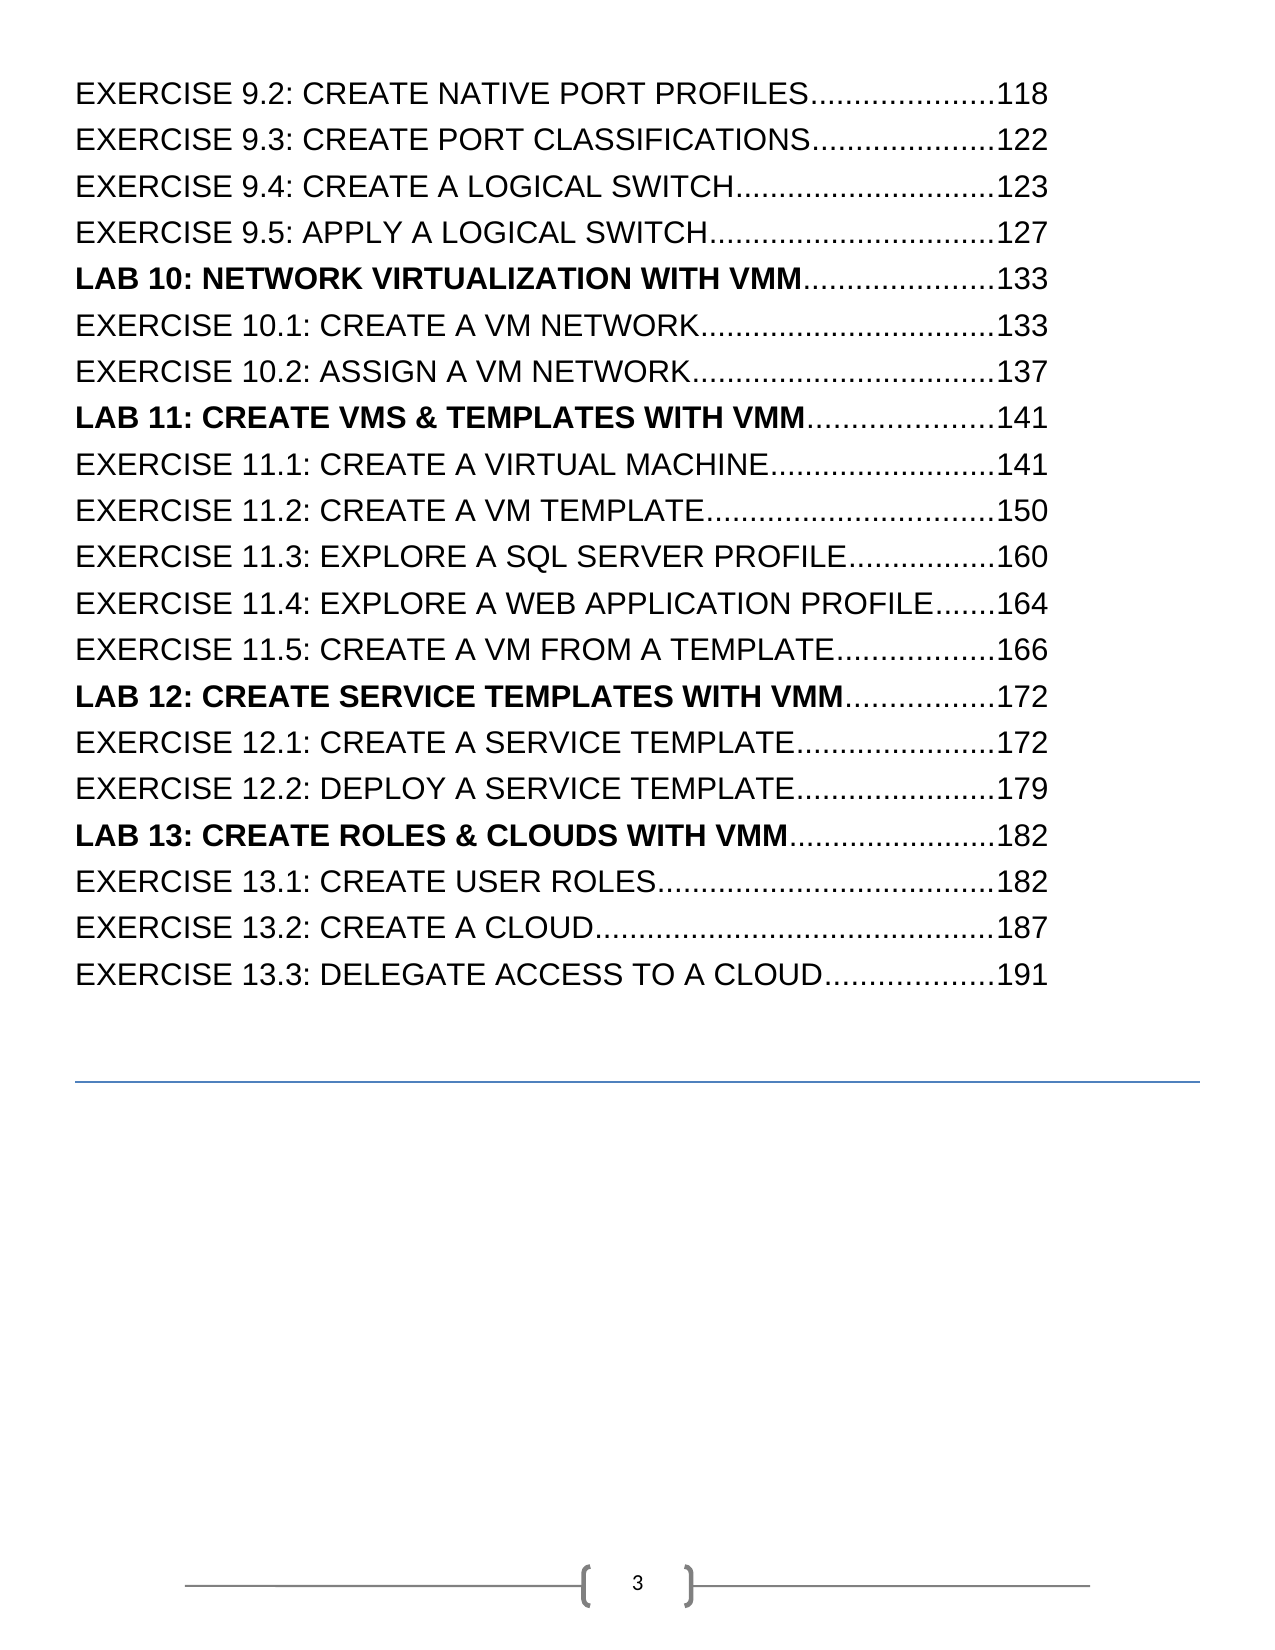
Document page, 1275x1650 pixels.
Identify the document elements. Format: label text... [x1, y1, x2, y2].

text Exercise 9.3: Create Port Classifications 122 [75, 121, 1200, 157]
text Exercise 12.1: Create a Service Template 172 [75, 724, 1200, 760]
text Exercise 9.4: Create a Logical Switch 123 [75, 168, 1200, 204]
text Lab 11: Create VMs & Templates with VMM 141 [75, 399, 1200, 435]
text Exercise 13.3: Delegate Access to a Cloud 191 [75, 956, 1200, 992]
text Exercise 11.2: Create a VM Template 150 [75, 492, 1200, 528]
text Exercise 11.5: Create a VM from a Template 166 [75, 631, 1200, 667]
text Exercise 11.4: Explore a Web Application Profile 164 [75, 585, 1200, 621]
text Lab 12: Create Service Templates with VMM 172 [75, 678, 1200, 713]
text Exercise 11.3: Explore a SQL Server Profile 160 [75, 538, 1200, 574]
text Exercise 9.2: Create Native Port Profiles 118 [75, 75, 1200, 111]
text Exercise 11.1: Create a Virtual Machine 141 [75, 446, 1200, 482]
text Exercise 13.1: Create User Roles 182 [75, 863, 1200, 899]
text Lab 10: Network Virtualization with VMM 133 [75, 260, 1200, 296]
text Exercise 13.2: Create a Cloud 187 [75, 909, 1200, 945]
text Exercise 10.2: Assign a VM Network 137 [75, 353, 1200, 389]
text Exercise 12.2: Deploy a Service Template 179 [75, 770, 1200, 806]
text Lab 13: Create Roles & Clouds with VMM 182 [75, 817, 1200, 853]
text Exercise 9.5: Apply a Logical Switch 127 [75, 214, 1200, 250]
text Exercise 10.1: Create a VM Network 133 [75, 307, 1200, 343]
